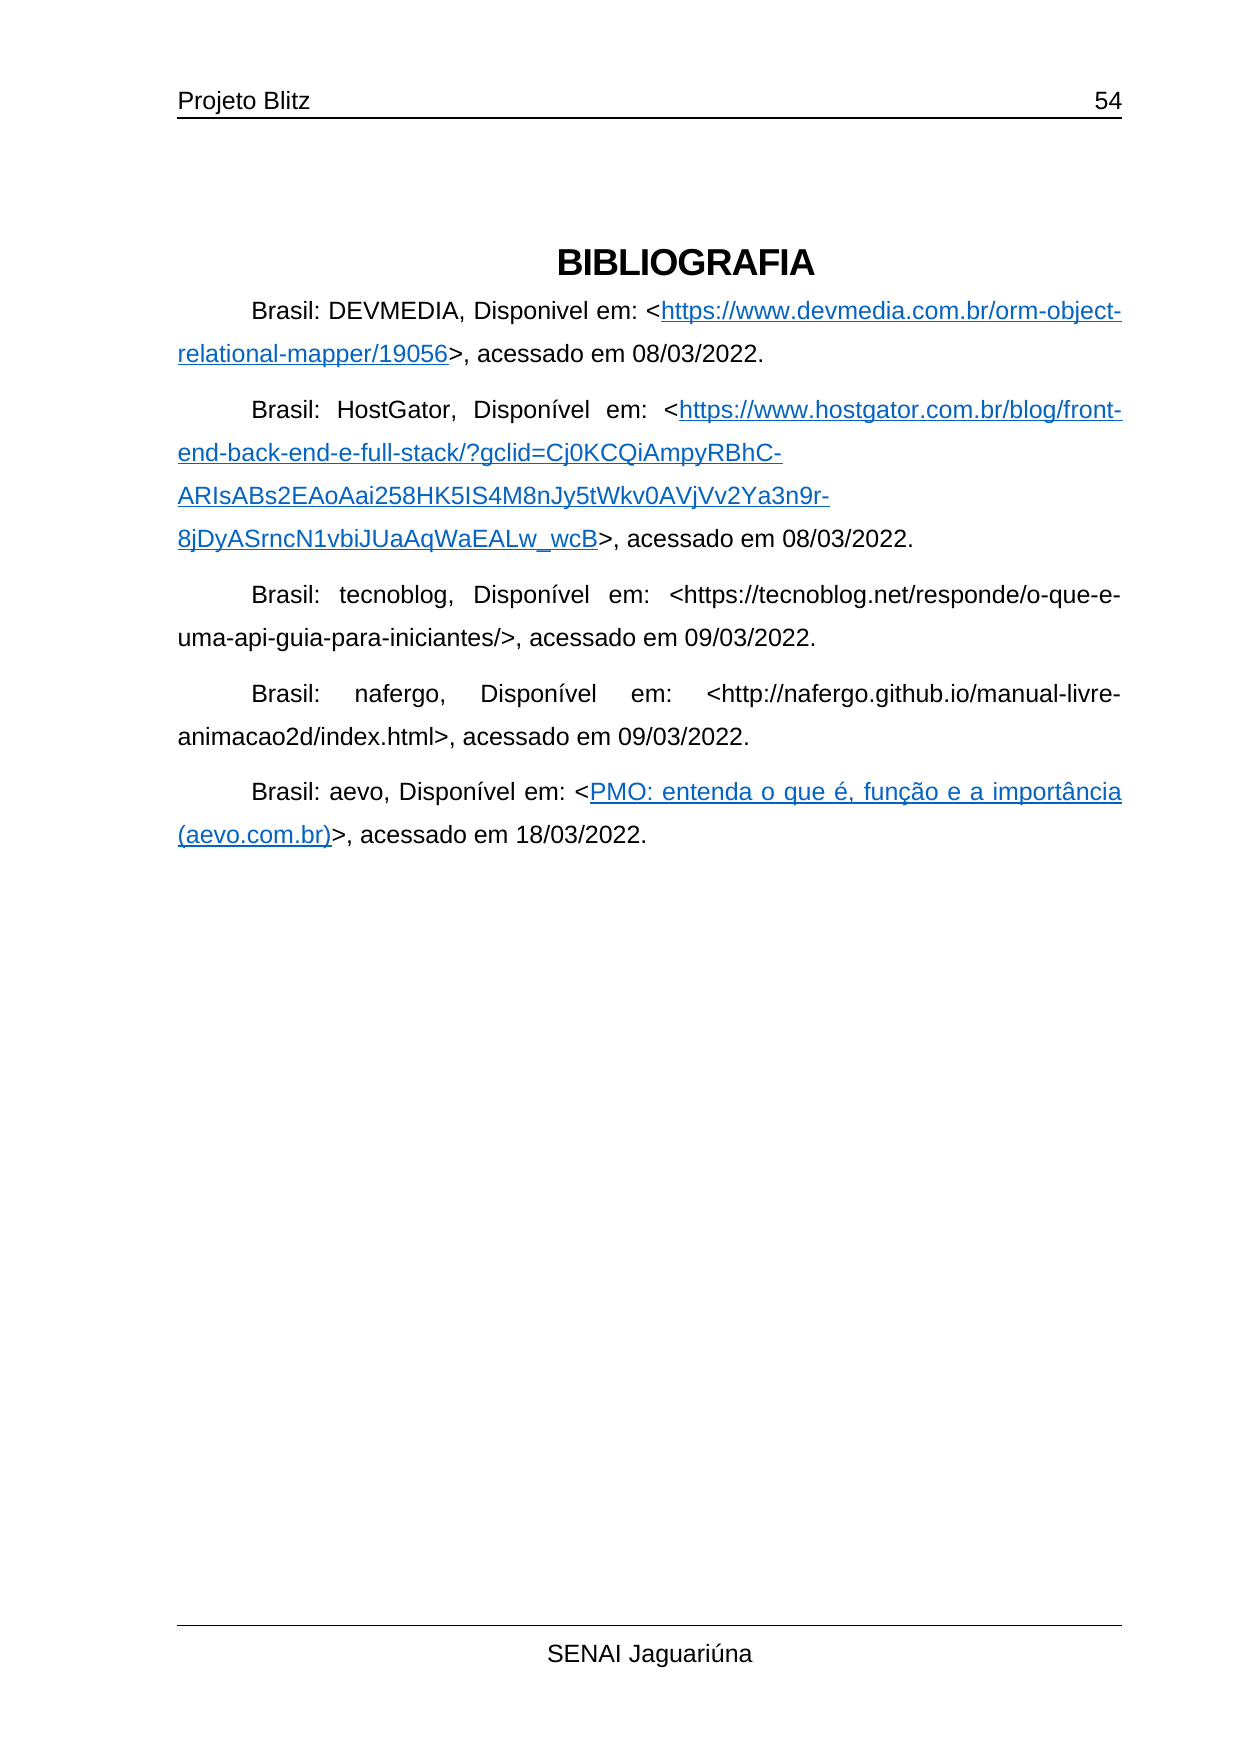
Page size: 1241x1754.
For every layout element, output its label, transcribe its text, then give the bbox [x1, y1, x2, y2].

text Brasil: DEVMEDIA, Disponivel em: <https://www.devmedia.com.br/orm-object-relational-mapper/19056>, acessado em 08/03/2022. [177, 296, 1122, 368]
text Brasil: HostGator, Disponível em: <https://www.hostgator.com.br/blog/front-end-back-end-e-full-stack/?gclid=Cj0KCQiAmpyRBhC-ARIsABs2EAoAai258HK5IS4M8nJy5tWkv0AVjVv2Ya3n9r-8jDyASrncN1vbiJUaAqWaEALw_wcB>, acessado em 08/03/2022. [177, 395, 1122, 553]
text Brasil: aevo, Disponível em: <PMO: entenda o que é, função e a importância (aevo.com.br)>, acessado em 18/03/2022. [177, 777, 1122, 849]
text Brasil: nafergo, Disponível em: <http://nafergo.github.io/manual-livre-animacao2d/index.html>, acessado em 09/03/2022. [177, 678, 1122, 750]
text Brasil: tecnoblog, Disponível em: <https://tecnoblog.net/responde/o-que-e-uma-api-guia-para-iniciantes/>, acessado em 09/03/2022. [177, 580, 1122, 652]
title Bibliografia [177, 240, 1122, 283]
